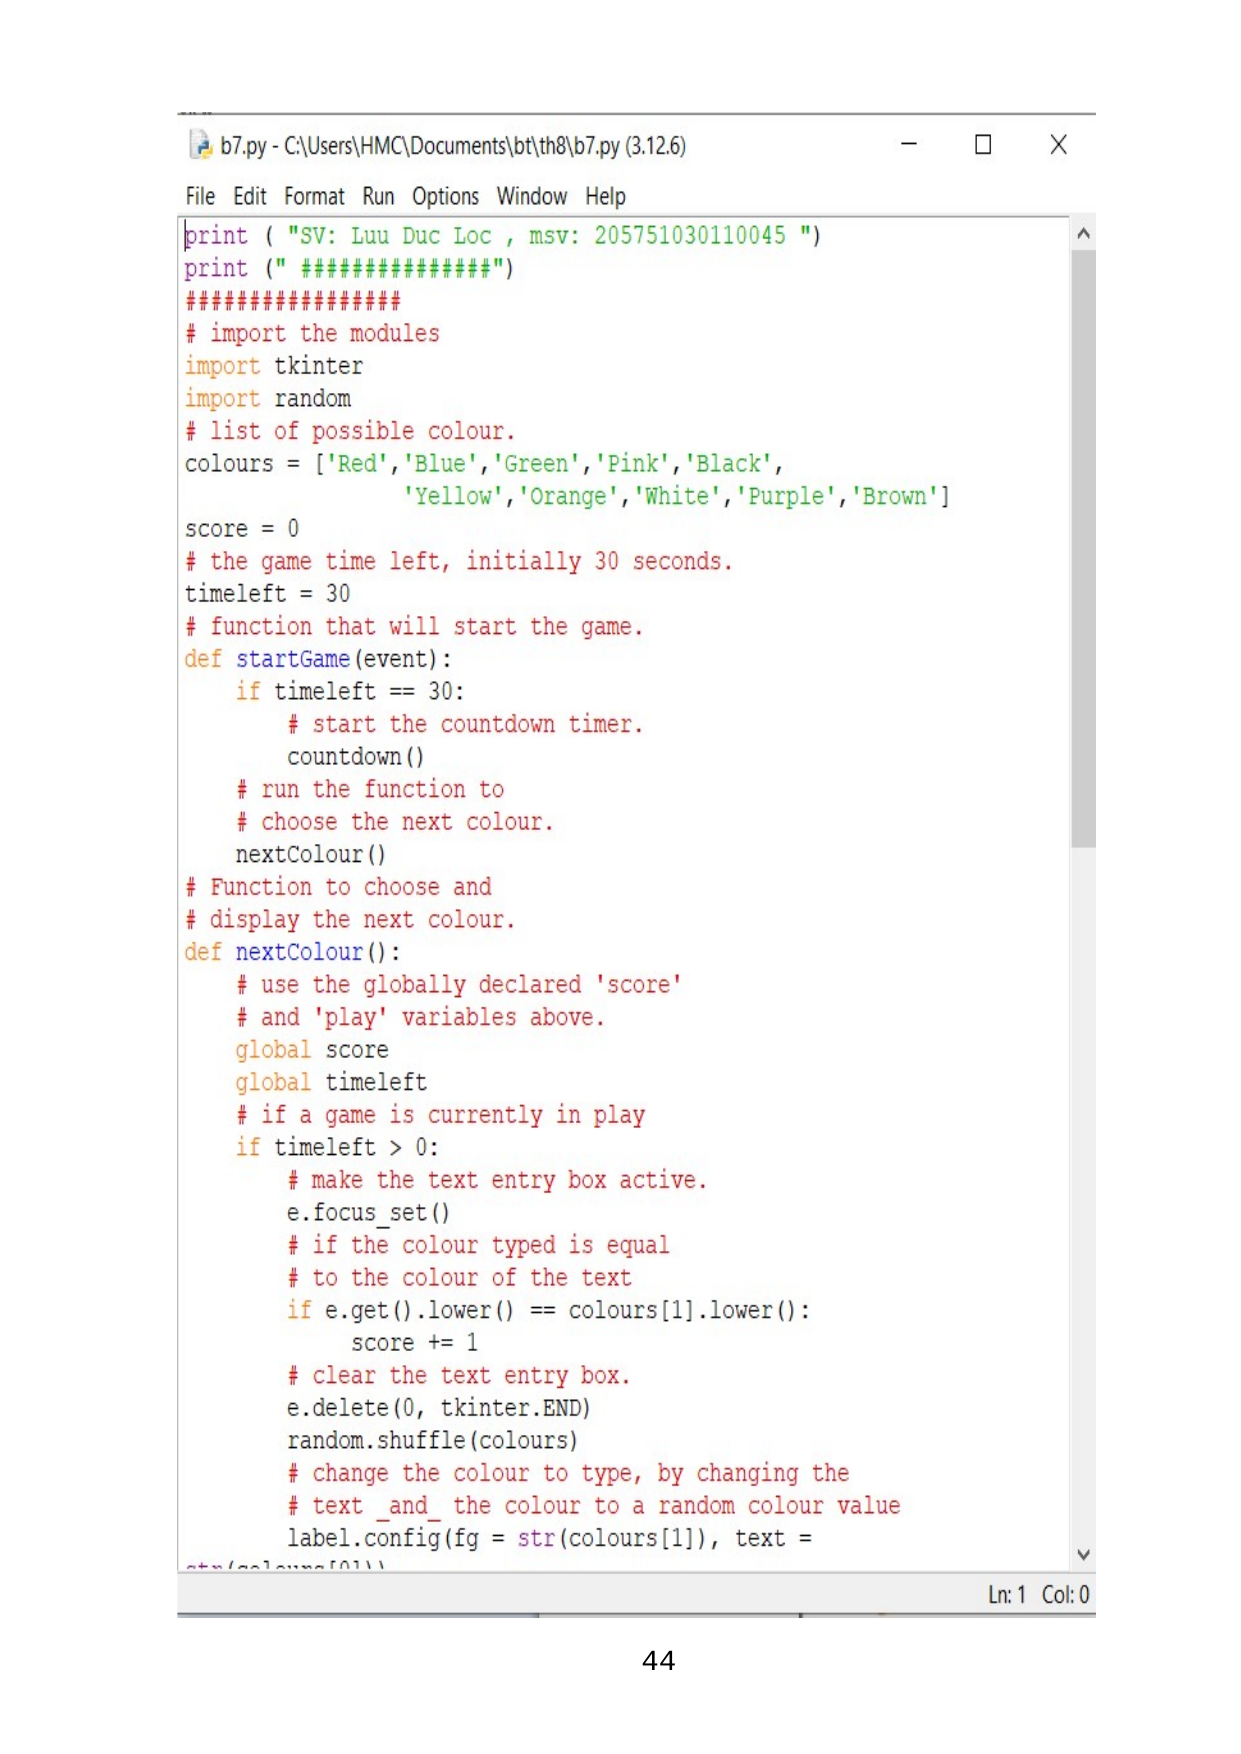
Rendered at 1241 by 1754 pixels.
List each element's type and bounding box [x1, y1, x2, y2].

picture [177, 112, 1096, 1618]
